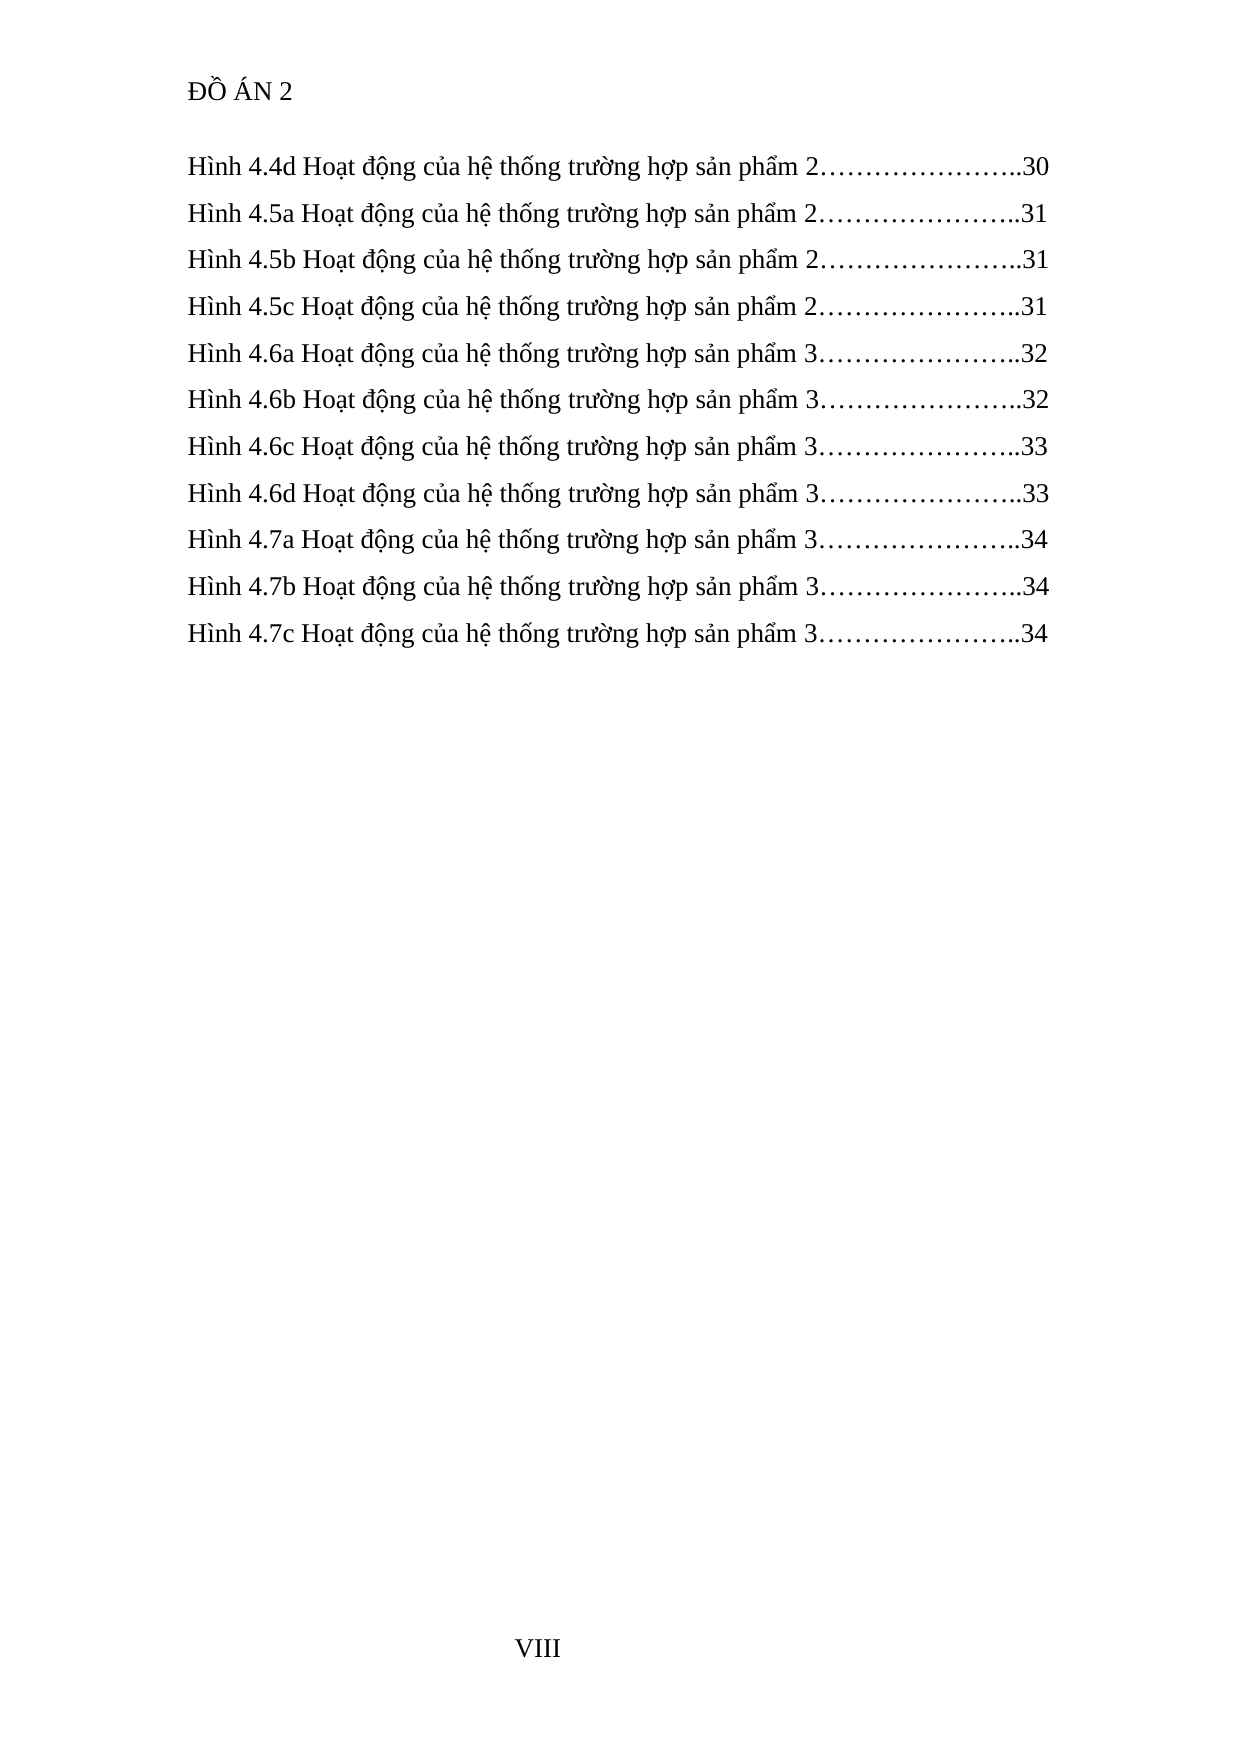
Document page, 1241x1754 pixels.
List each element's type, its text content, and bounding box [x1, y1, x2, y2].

text Hình 4.5a Hoạt động của hệ thống trường hợp sản phẩm 2…………………..31 [187, 197, 1053, 228]
text Hình 4.5b Hoạt động của hệ thống trường hợp sản phẩm 2…………………..31 [187, 243, 1053, 274]
text Hình 4.5c Hoạt động của hệ thống trường hợp sản phẩm 2…………………..31 [187, 290, 1053, 321]
text Hình 4.6a Hoạt động của hệ thống trường hợp sản phẩm 3…………………..32 [187, 337, 1053, 368]
text Hình 4.6b Hoạt động của hệ thống trường hợp sản phẩm 3…………………..32 [187, 383, 1053, 414]
text Hình 4.7b Hoạt động của hệ thống trường hợp sản phẩm 3…………………..34 [187, 570, 1053, 601]
text Hình 4.7c Hoạt động của hệ thống trường hợp sản phẩm 3…………………..34 [187, 617, 1053, 648]
text Hình 4.6c Hoạt động của hệ thống trường hợp sản phẩm 3…………………..33 [187, 430, 1053, 461]
text Hình 4.6d Hoạt động của hệ thống trường hợp sản phẩm 3…………………..33 [187, 477, 1053, 508]
text Hình 4.7a Hoạt động của hệ thống trường hợp sản phẩm 3…………………..34 [187, 523, 1053, 554]
text Hình 4.4d Hoạt động của hệ thống trường hợp sản phẩm 2…………………..30 [187, 150, 1053, 181]
